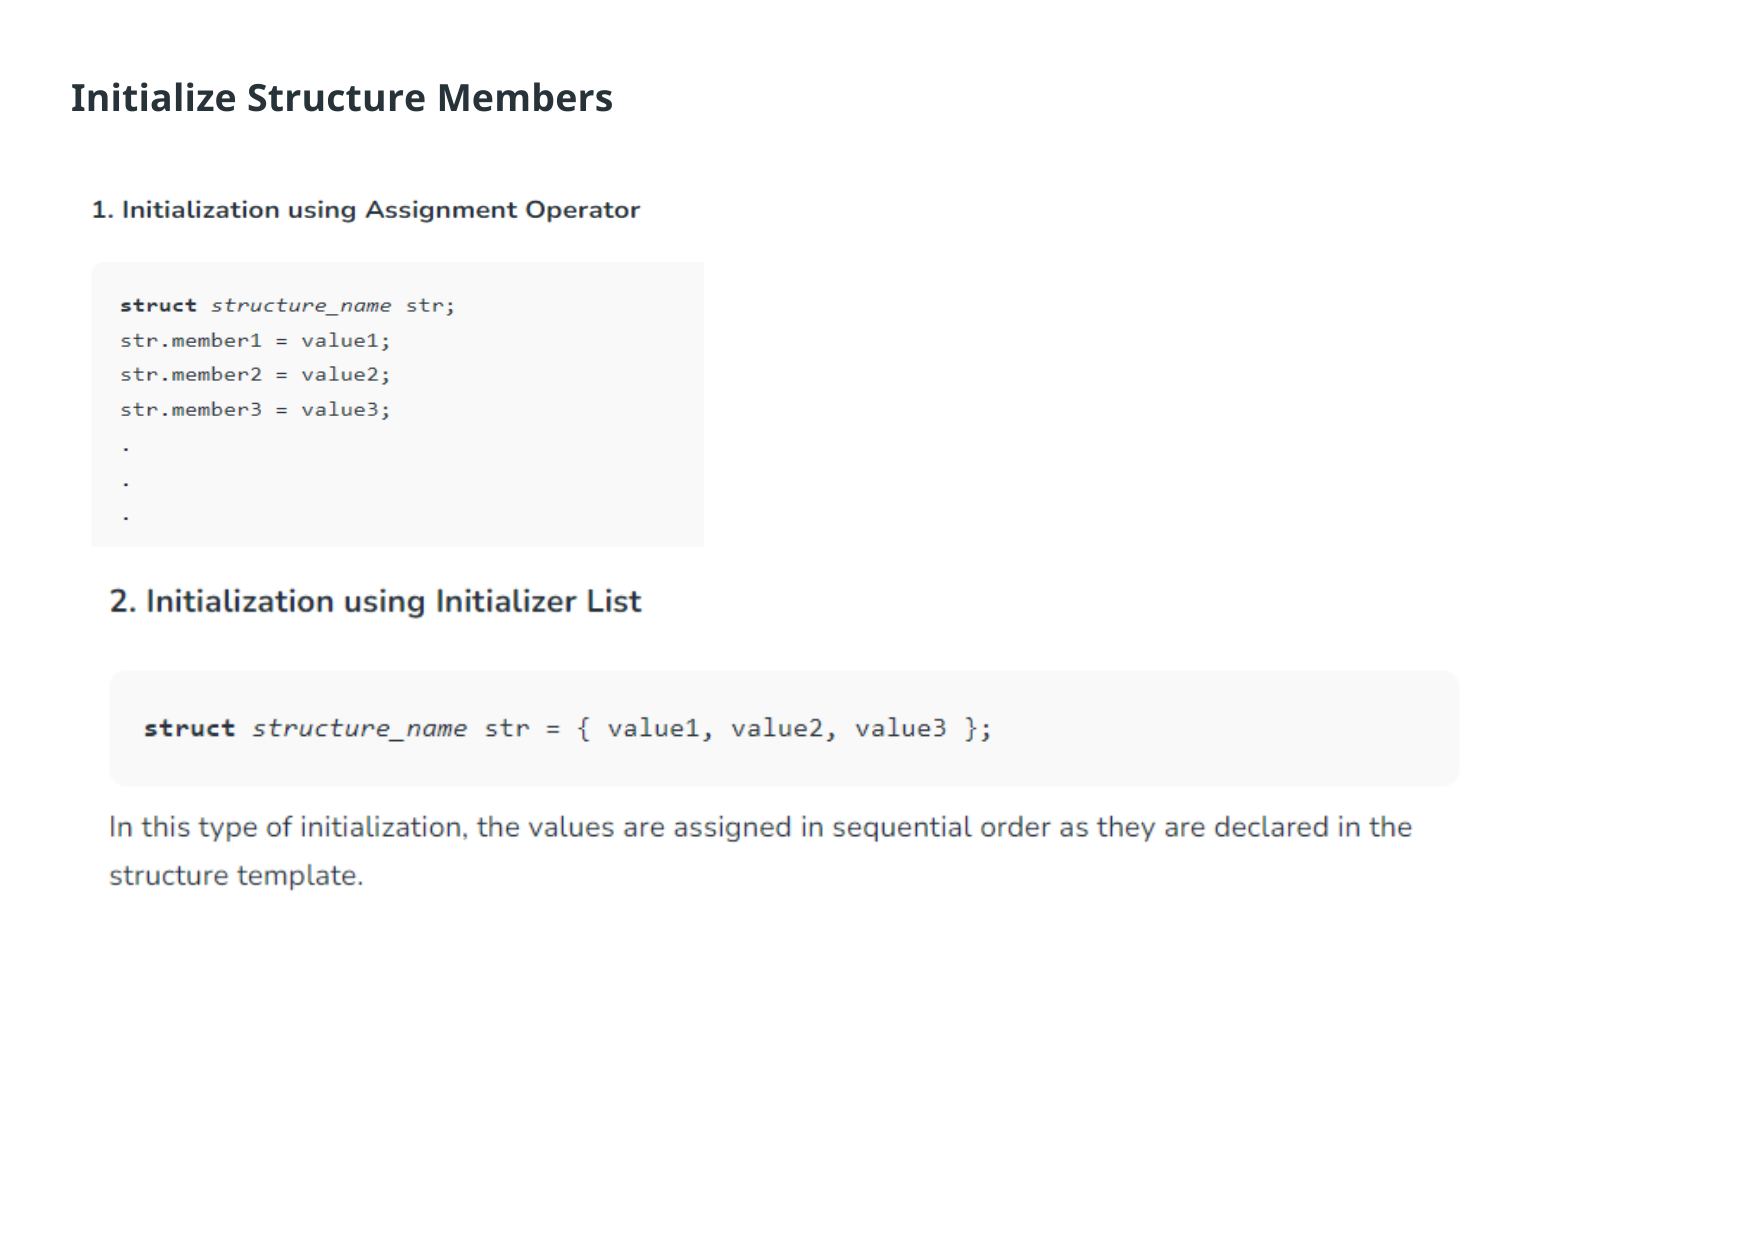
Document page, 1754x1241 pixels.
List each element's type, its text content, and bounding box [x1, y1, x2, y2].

subtitle Initialize Structure Members [71, 71, 1683, 122]
picture [70, 565, 1471, 933]
picture [70, 168, 704, 547]
